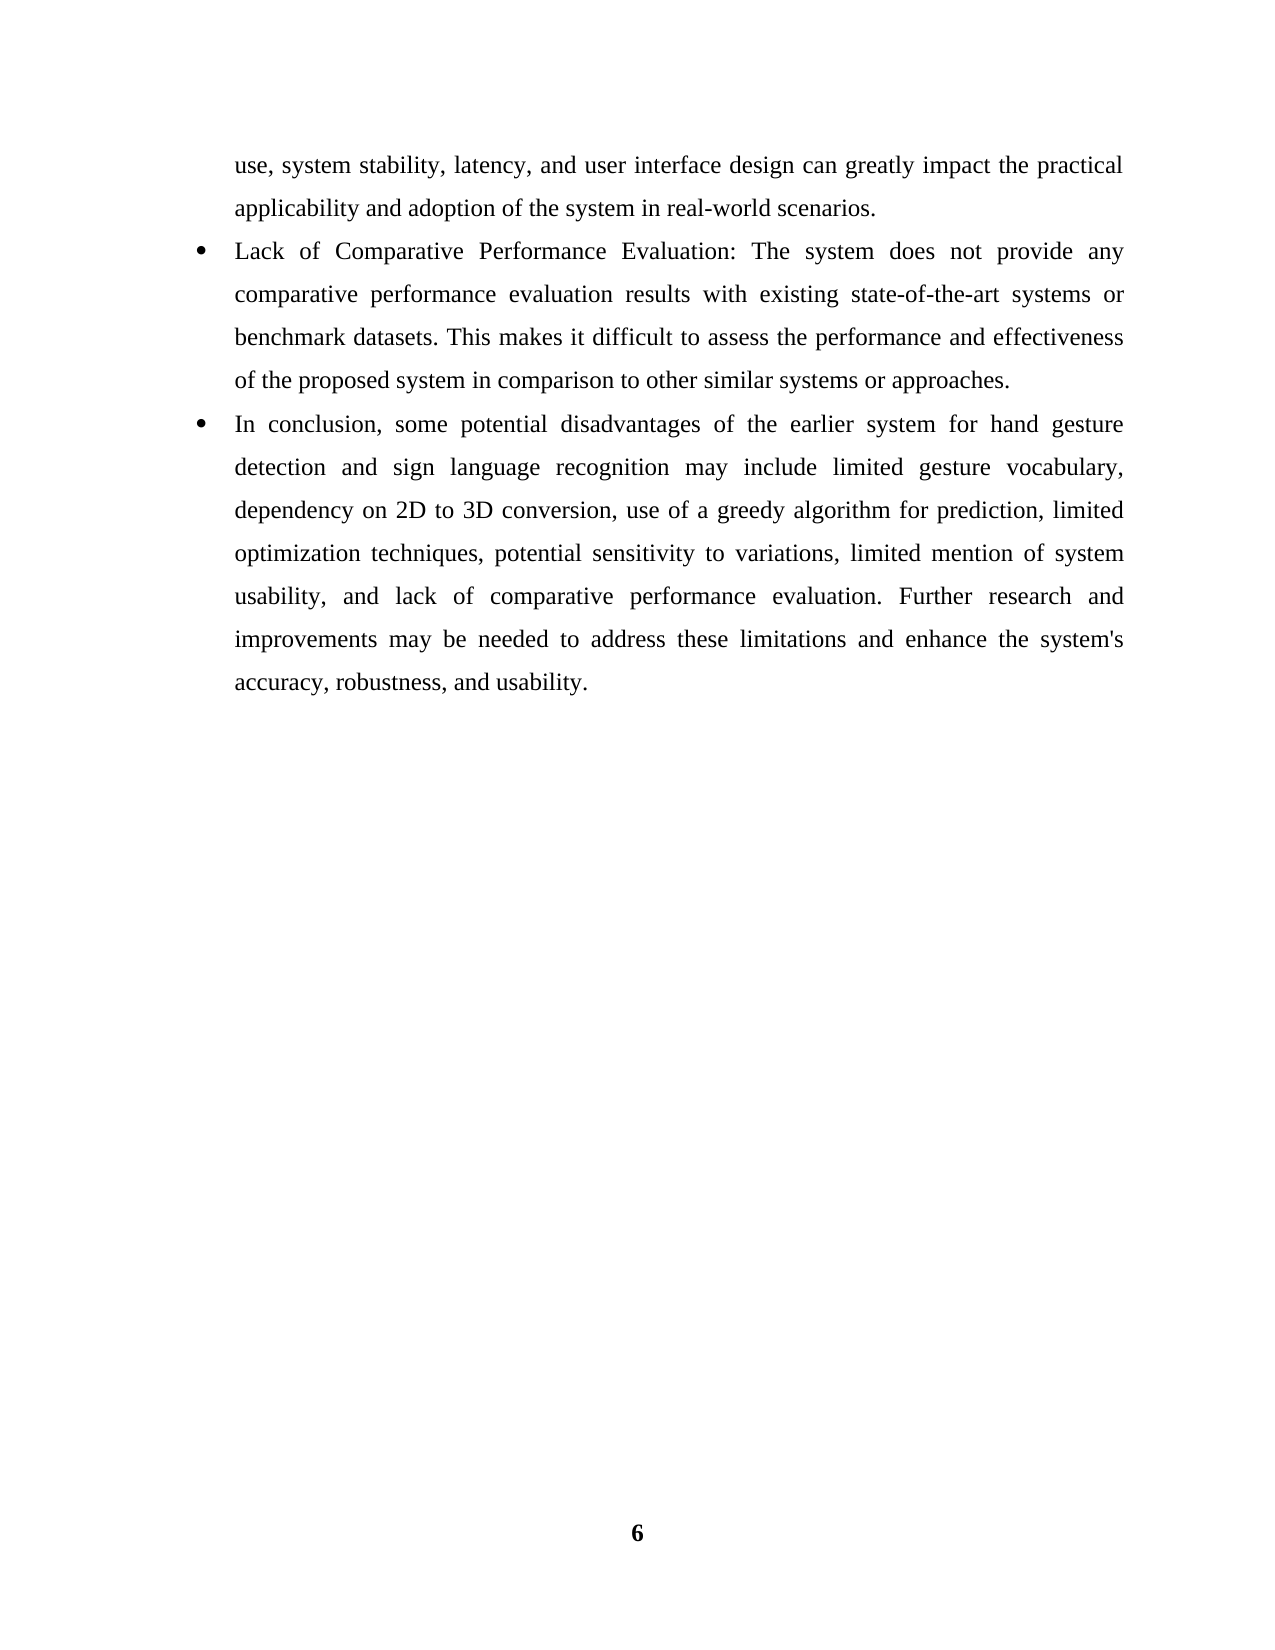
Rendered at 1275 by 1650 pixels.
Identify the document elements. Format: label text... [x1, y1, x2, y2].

list In conclusion, some potential disadvantages of the earlier system for hand gesture detection and sign language recognition may include limited gesture vocabulary, dependency on 2D to 3D conversion, use of a greedy algorithm for prediction, limited optimization techniques, potential sensitivity to variations, limited mention of system usability, and lack of comparative performance evaluation. Further research and improvements may be needed to address these limitations and enhance the system's accuracy, robustness, and usability. [197, 409, 1125, 696]
list Lack of Comparative Performance Evaluation: The system does not provide any comparative performance evaluation results with existing state-of-the-art systems or benchmark datasets. This makes it difficult to assess the performance and effectiveness of the proposed system in comparison to other similar systems or approaches. [197, 236, 1125, 394]
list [197, 150, 1125, 222]
